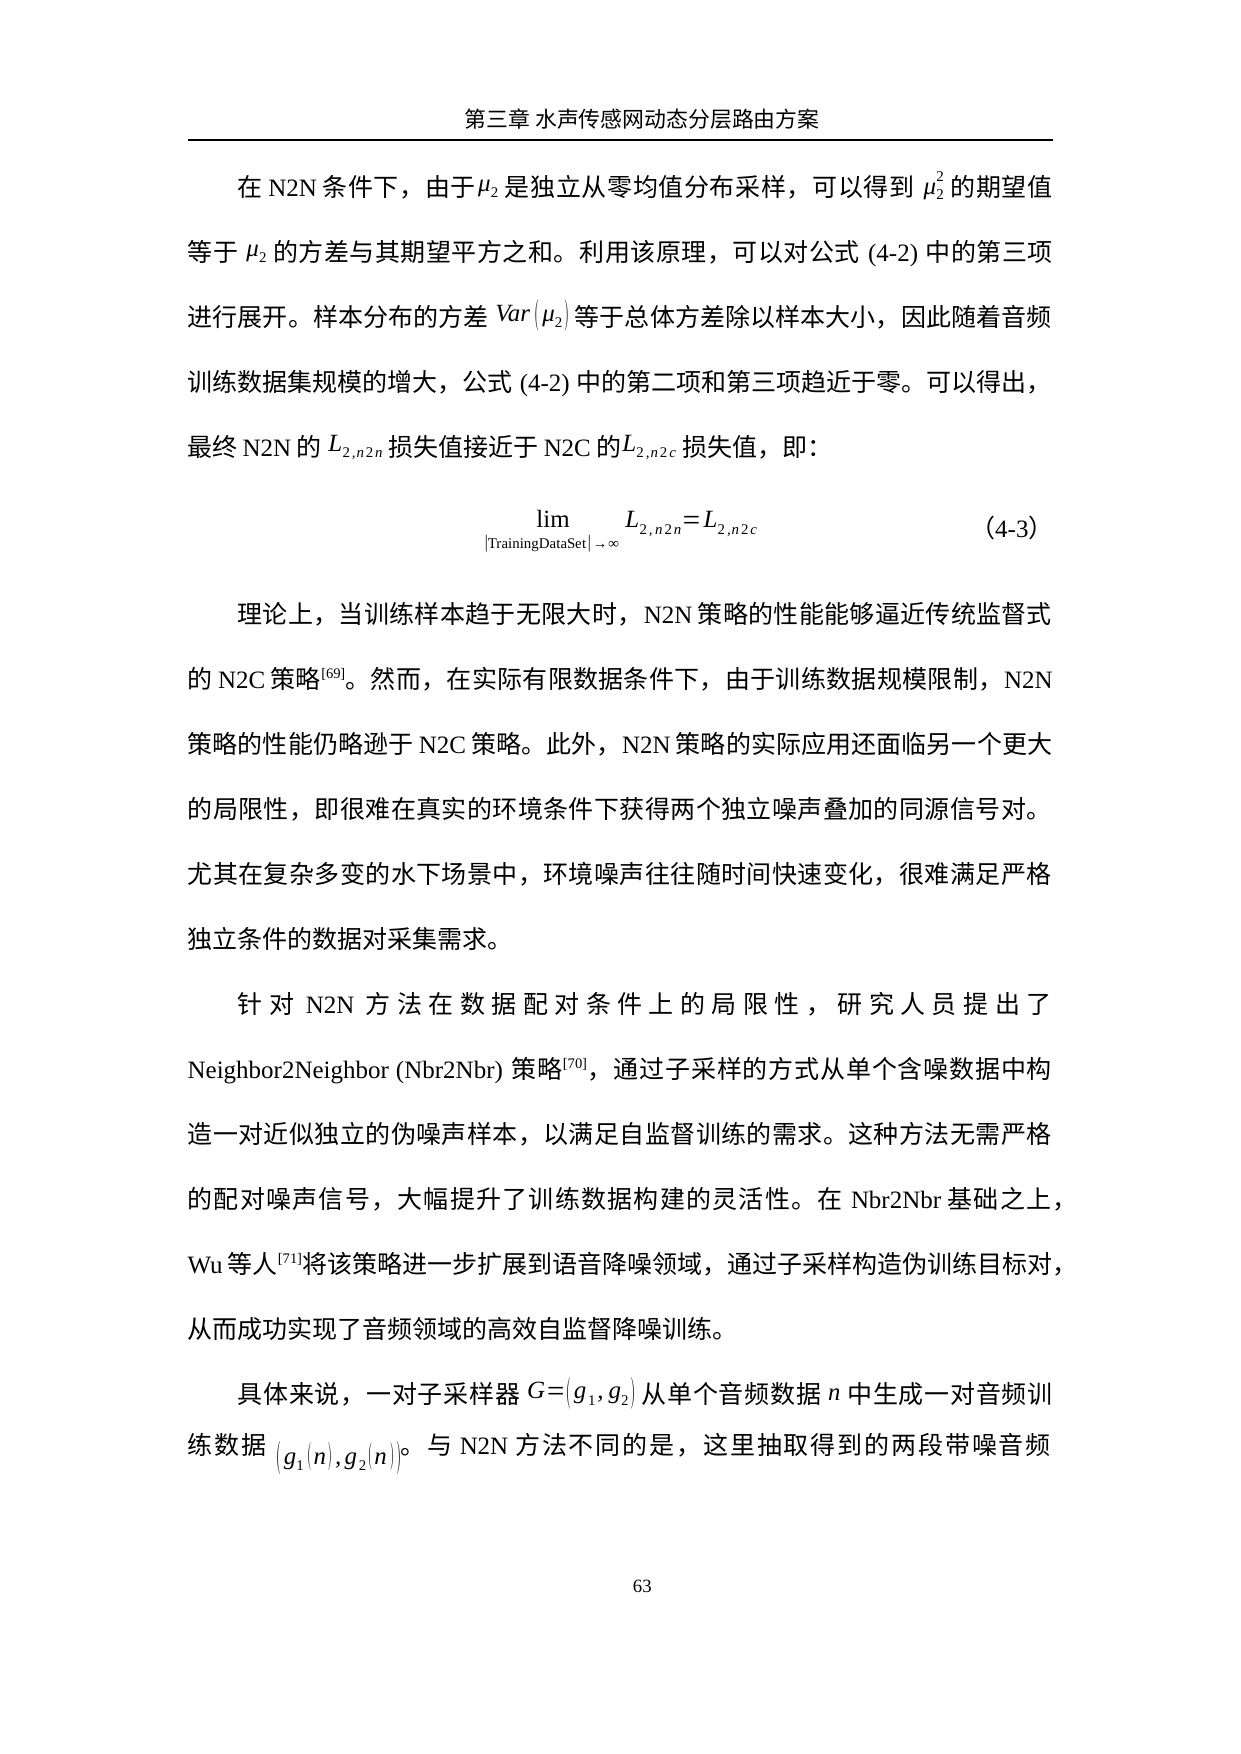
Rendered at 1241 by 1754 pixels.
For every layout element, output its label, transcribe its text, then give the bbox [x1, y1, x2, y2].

text 在N2N条件下，由于 是独立从零均值分布采样，可以得到 的期望值等于 的方差与其期望平方之和。利用该原理，可以对公式 (4-2) 中的第三项进行展开。样本分布的方差 等于总体方差除以样本大小，因此随着音频训练数据集规模的增大，公式 (4-2) 中的第二项和第三项趋近于零。可以得出，最终N2N的 损失值接近于N2C的 损失值，即： [187, 153, 1053, 478]
text 针对N2N方法在数据配对条件上的局限性，研究人员提出了Neighbor2Neighbor (Nbr2Nbr) 策略[69]，通过子采样的方式从单个含噪数据中构造一对近似独立的伪噪声样本，以满足自监督训练的需求。这种方法无需严格的配对噪声信号，大幅提升了训练数据构建的灵活性。在Nbr2Nbr基础之上，Wu等人[70]将该策略进一步扩展到语音降噪领域，通过子采样构造伪训练目标对，从而成功实现了音频领域的高效自监督降噪训练。 [187, 970, 1053, 1360]
text 理论上，当训练样本趋于无限大时，N2N策略的性能能够逼近传统监督式的N2C策略[68]。然而，在实际有限数据条件下，由于训练数据规模限制，N2N策略的性能仍略逊于N2C策略。此外，N2N策略的实际应用还面临另一个更大的局限性，即很难在真实的环境条件下获得两个独立噪声叠加的同源信号对。尤其在复杂多变的水下场景中，环境噪声往往随时间快速变化，很难满足严格独立条件的数据对采集需求。 [187, 580, 1053, 970]
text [187, 1360, 1053, 1490]
text （4-3） [187, 497, 1053, 562]
